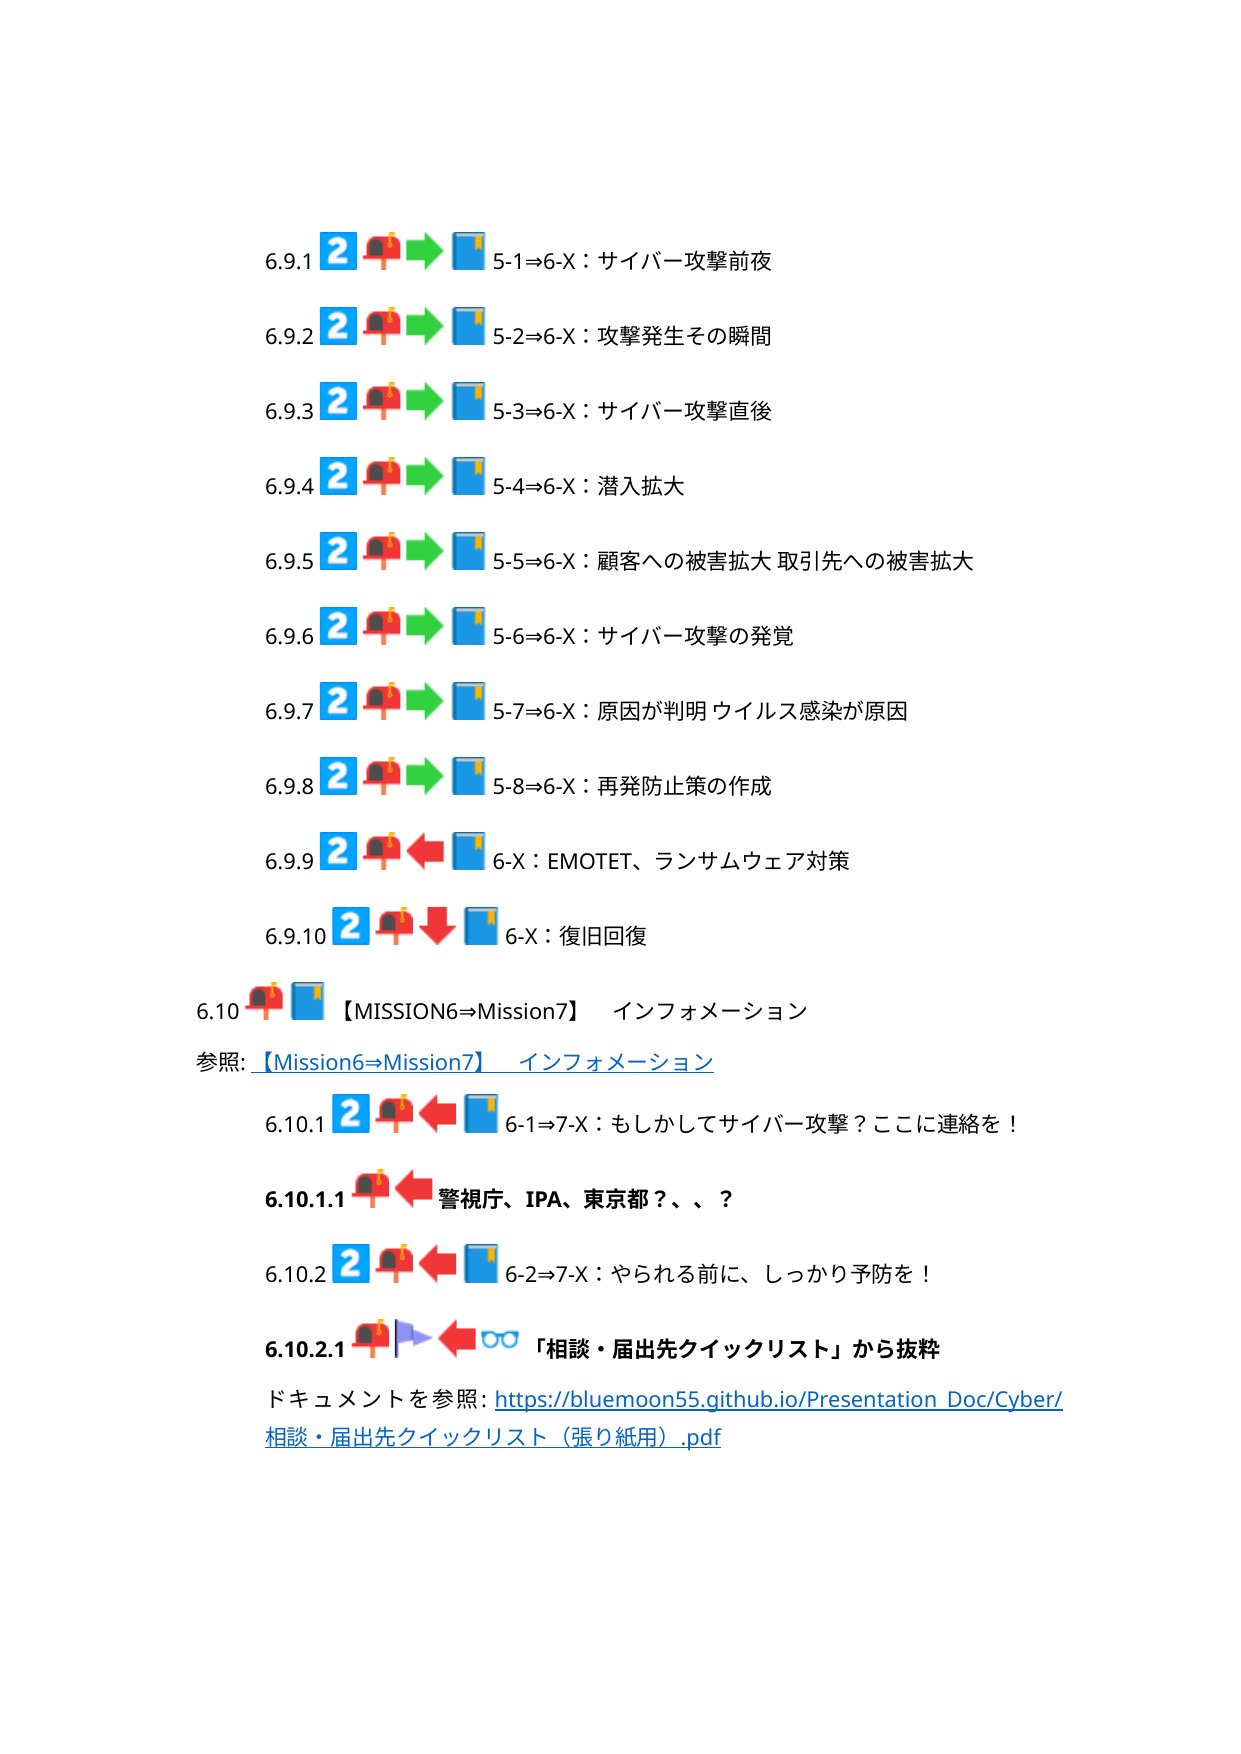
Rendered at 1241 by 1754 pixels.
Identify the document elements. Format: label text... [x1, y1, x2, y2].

picture [319, 232, 358, 270]
picture [332, 1244, 370, 1283]
picture [288, 982, 326, 1020]
text 参照: 【Mission6⇒Mission7】 インフォメーション [196, 1042, 1063, 1079]
picture [449, 457, 487, 495]
picture [406, 382, 444, 420]
picture [375, 907, 413, 945]
picture [461, 1244, 500, 1283]
text ドキュメントを参照: https://bluemoon55.github.io/Presentation_Doc/Cyber/相談・届出先クイックリスト（張り紙用）.pdf [265, 1379, 1063, 1454]
text 【MISSION6⇒Mission7】 インフォメーション [196, 967, 1063, 1042]
picture [406, 757, 444, 795]
text 5-8⇒6-X：再発防止策の作成 [265, 742, 1063, 817]
picture [438, 1319, 476, 1358]
picture [418, 1244, 457, 1283]
picture [406, 232, 444, 270]
picture [461, 1094, 500, 1133]
text 5-2⇒6-X：攻撃発生その瞬間 [265, 292, 1063, 367]
picture [351, 1169, 390, 1208]
text 5-5⇒6-X：顧客への被害拡大 取引先への被害拡大 [265, 517, 1063, 592]
picture [332, 907, 370, 945]
picture [362, 457, 401, 495]
picture [406, 532, 444, 570]
picture [406, 607, 444, 645]
picture [406, 682, 444, 720]
picture [319, 532, 358, 570]
picture [375, 1094, 413, 1133]
picture [481, 1319, 519, 1358]
picture [449, 532, 487, 570]
picture [362, 232, 401, 270]
picture [449, 607, 487, 645]
picture [375, 1244, 413, 1283]
picture [418, 1094, 457, 1133]
text 6-2⇒7-X：やられる前に、しっかり予防を！ [265, 1229, 1063, 1304]
picture [394, 1169, 433, 1208]
text 6-X：EMOTET、ランサムウェア対策 [265, 817, 1063, 892]
text 6-X：復旧回復 [265, 892, 1063, 967]
picture [319, 382, 358, 420]
picture [351, 1319, 390, 1358]
picture [319, 682, 358, 720]
picture [362, 682, 401, 720]
text 5-7⇒6-X：原因が判明 ウイルス感染が原因 [265, 667, 1063, 742]
picture [332, 1094, 370, 1133]
picture [319, 457, 358, 495]
picture [319, 757, 358, 795]
text 5-4⇒6-X：潜入拡大 [265, 442, 1063, 517]
text 5-1⇒6-X：サイバー攻撃前夜 [265, 217, 1063, 292]
picture [319, 832, 358, 870]
picture [449, 307, 487, 345]
picture [449, 832, 487, 870]
picture [319, 307, 358, 345]
picture [418, 907, 457, 945]
picture [406, 307, 444, 345]
picture [394, 1319, 433, 1358]
picture [362, 832, 401, 870]
text 6-1⇒7-X：もしかしてサイバー攻撃？ここに連絡を！ [265, 1079, 1063, 1154]
picture [449, 682, 487, 720]
picture [449, 232, 487, 270]
picture [362, 382, 401, 420]
picture [362, 307, 401, 345]
picture [362, 757, 401, 795]
picture [406, 457, 444, 495]
picture [449, 757, 487, 795]
picture [319, 607, 358, 645]
text 警視庁、IPA、東京都？、、？ [265, 1154, 1063, 1229]
text 5-3⇒6-X：サイバー攻撃直後 [265, 367, 1063, 442]
picture [362, 607, 401, 645]
picture [449, 382, 487, 420]
picture [245, 982, 283, 1020]
picture [362, 532, 401, 570]
picture [461, 907, 500, 945]
picture [406, 832, 444, 870]
text 5-6⇒6-X：サイバー攻撃の発覚 [265, 592, 1063, 667]
text 「相談・届出先クイックリスト」から抜粋 [265, 1304, 1063, 1379]
